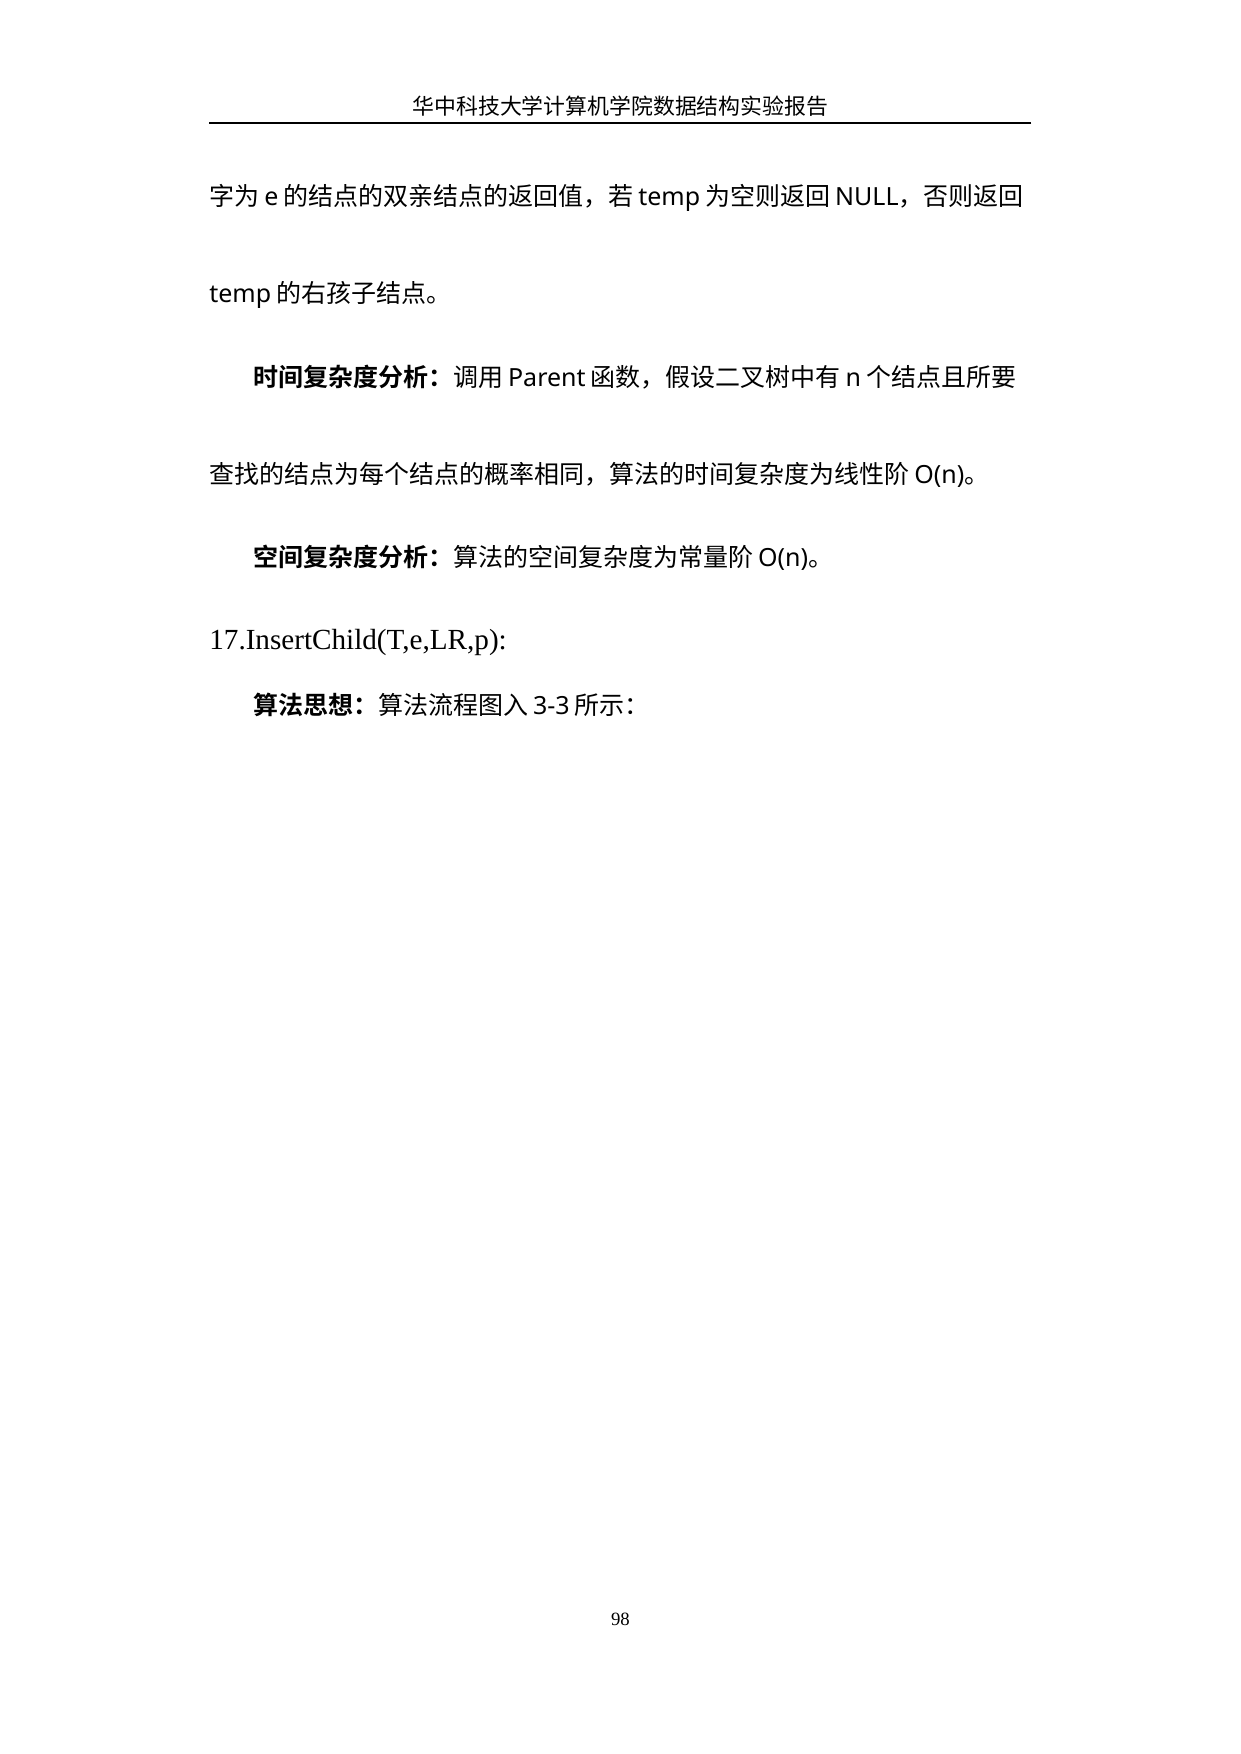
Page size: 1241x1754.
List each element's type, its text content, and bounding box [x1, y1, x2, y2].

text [209, 343, 1031, 505]
text 空间复杂度分析：算法的空间复杂度为常量阶O(n)。 [209, 523, 1031, 588]
text 17.InsertChild(T,e,LR,p): [209, 606, 1031, 671]
text 算法思想：算法流程图入3-3所示： [209, 671, 1031, 736]
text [209, 162, 1031, 324]
